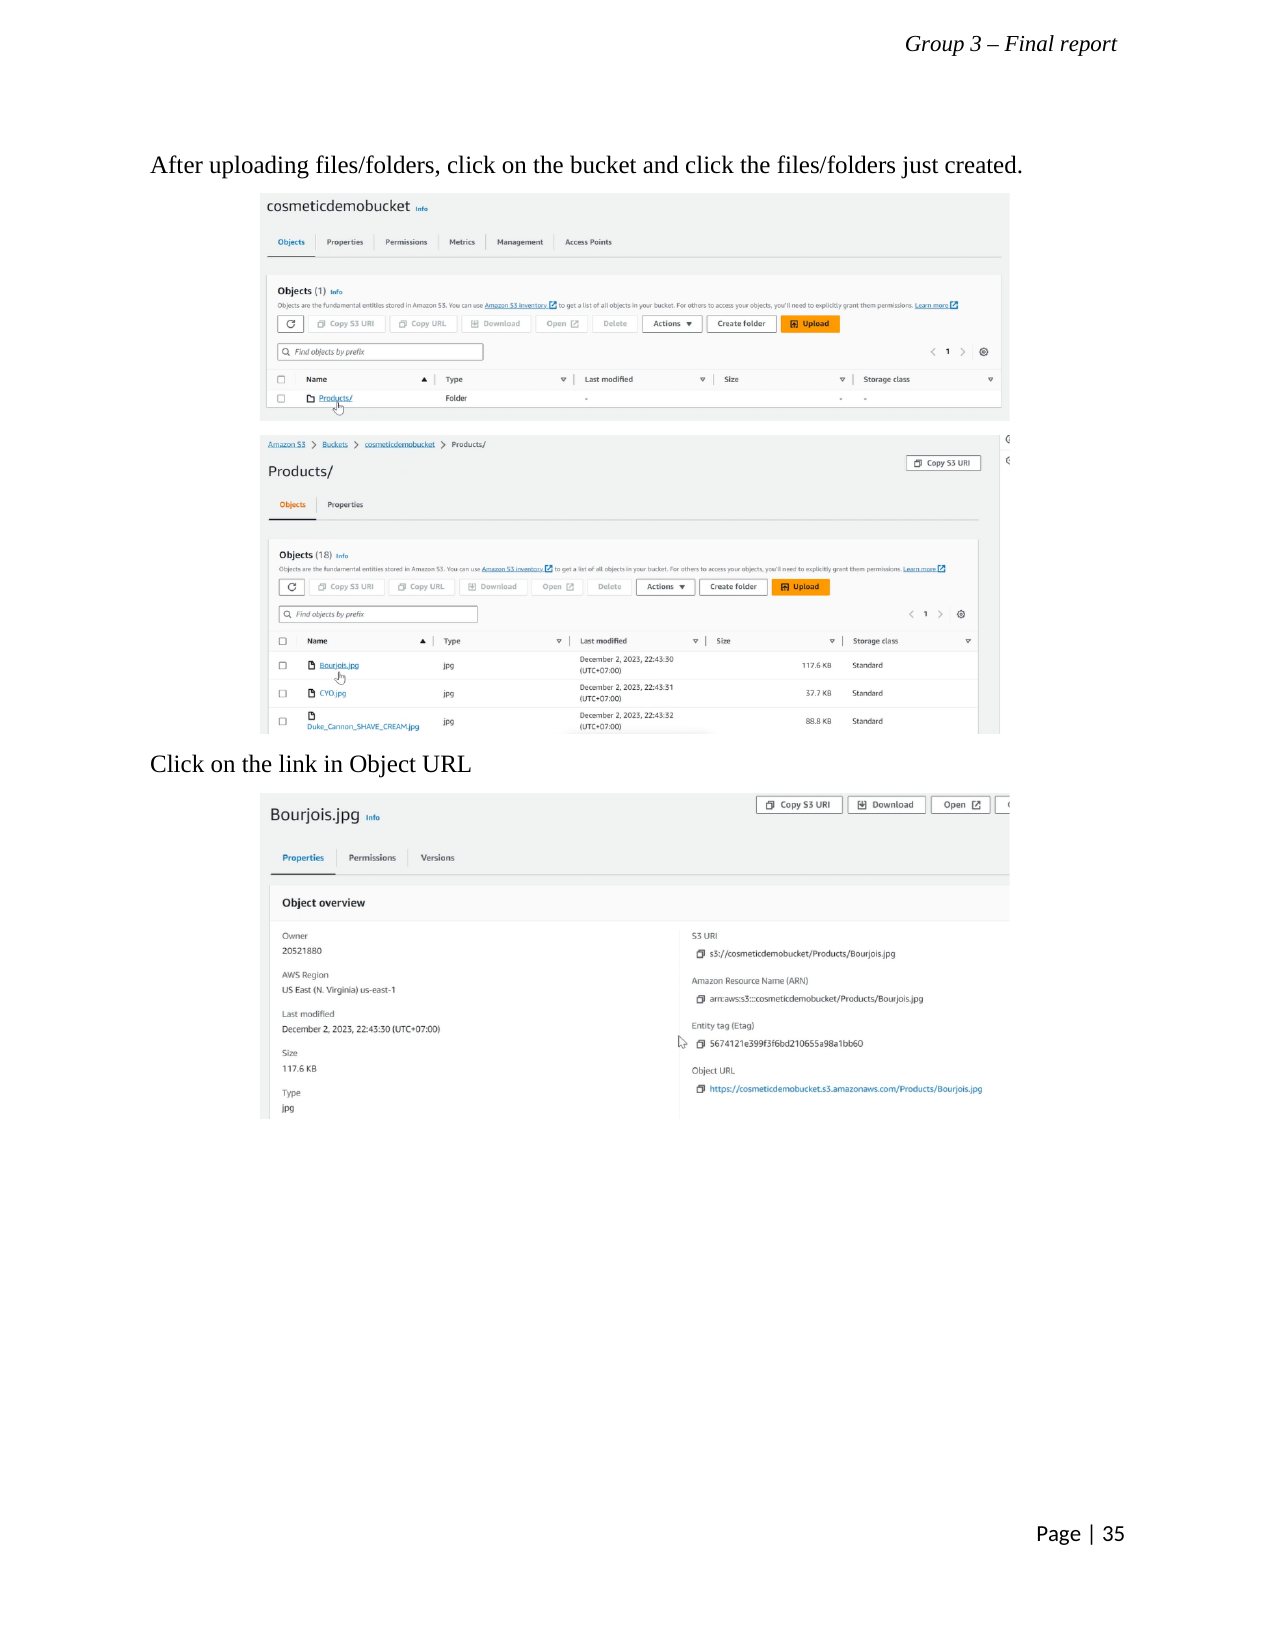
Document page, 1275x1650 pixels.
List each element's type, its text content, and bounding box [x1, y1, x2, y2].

text After uploading files/folders, click on the bucket and click the files/folders just created. [150, 150, 1119, 179]
text Click on the link in Object URL [150, 749, 1119, 778]
picture [259, 435, 1010, 734]
picture [259, 193, 1010, 421]
picture [259, 793, 1010, 1119]
